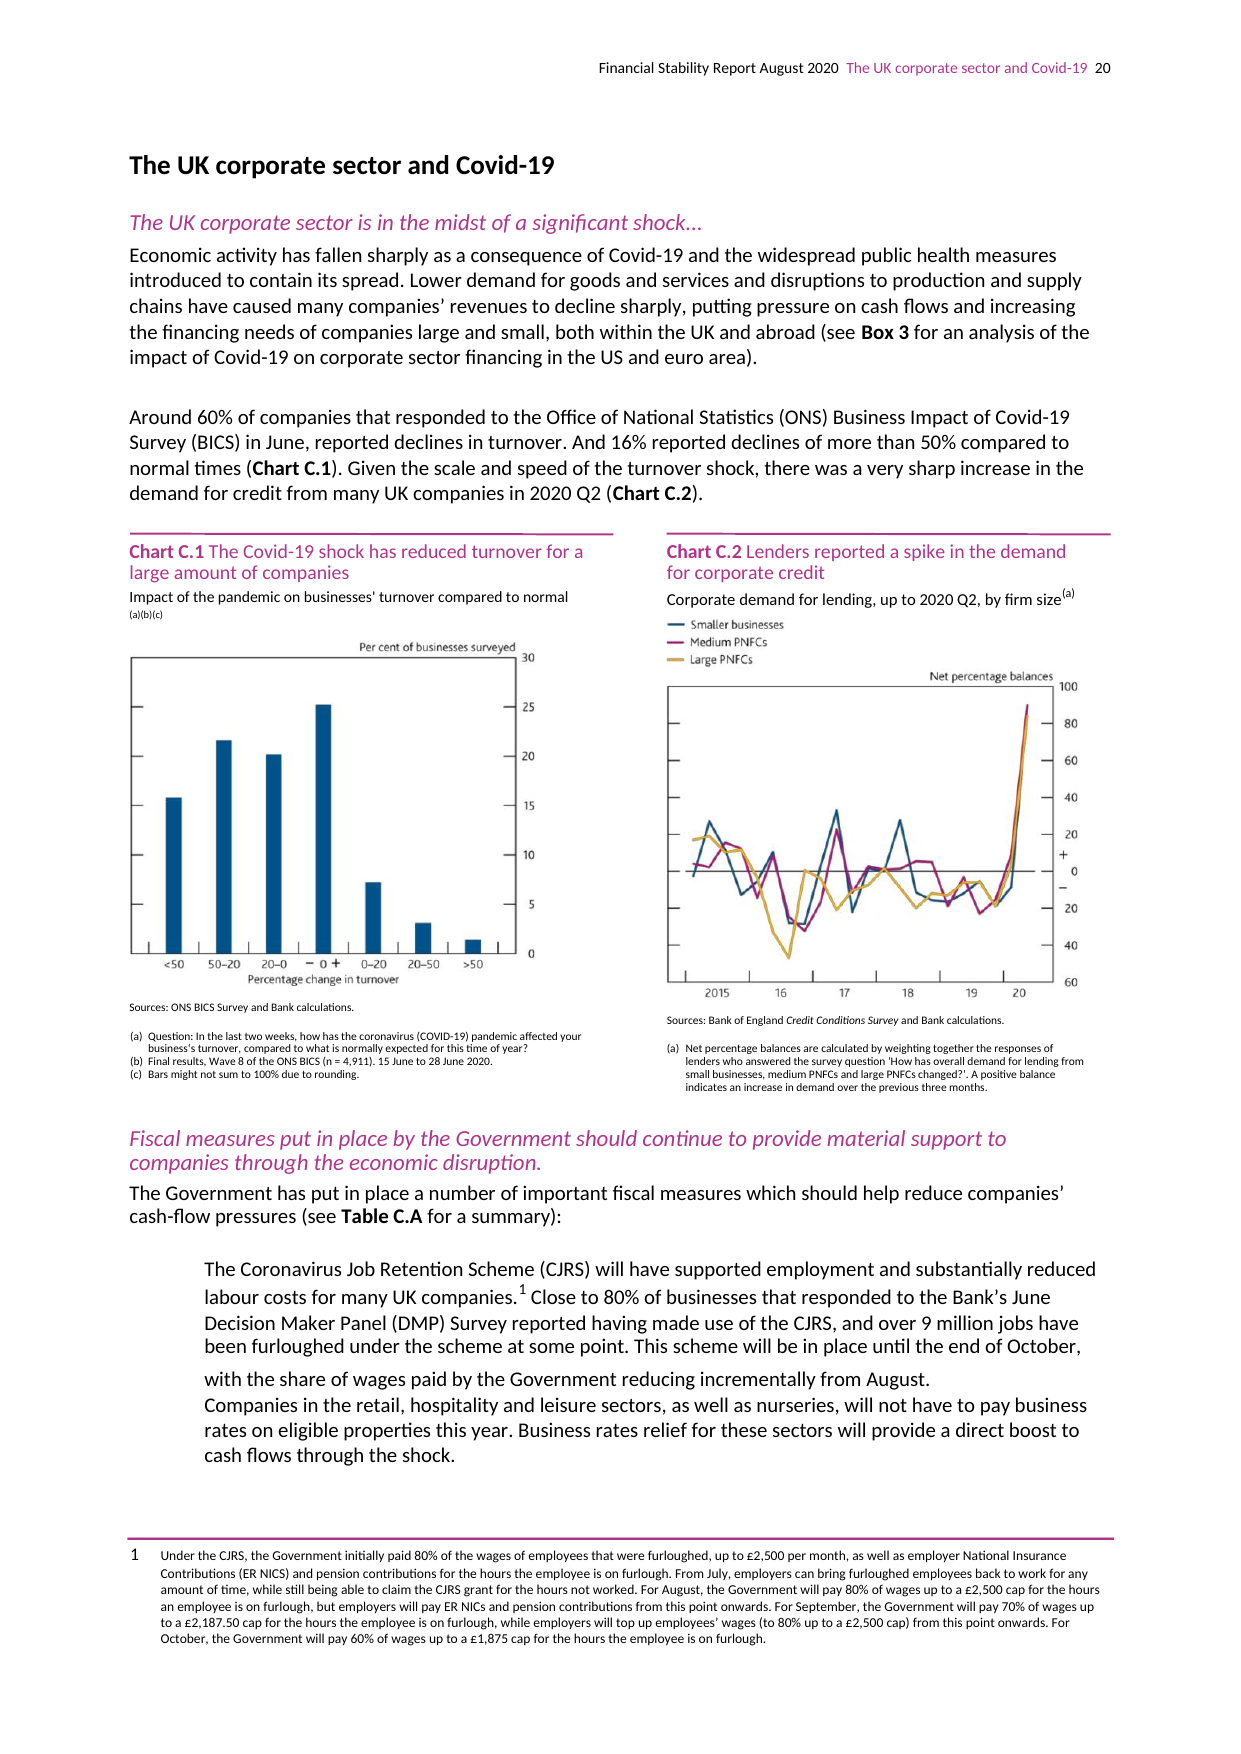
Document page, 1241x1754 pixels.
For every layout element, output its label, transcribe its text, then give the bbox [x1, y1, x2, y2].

text The Coronavirus Job Retention Scheme (CJRS) will have supported employment and substantially reduced labour costs for many UK companies.1 Close to 80% of businesses that responded to the Bank’s June Decision Maker Panel (DMP) Survey reported having made use of the CJRS, and over 9 million jobs have been furloughed under the scheme at some point. This scheme will be in place until the end of October, [204, 1257, 1098, 1359]
text Impact of the pandemic on businesses' turnover compared to normal [129, 587, 598, 606]
text Sources: ONS BICS Survey and Bank calculations. [129, 1000, 598, 1014]
text Sources: Bank of England Credit Conditions Survey and Bank calculations. [667, 1013, 1110, 1027]
text Corporate demand for lending, up to 2020 Q2, by firm size(a) [667, 585, 1110, 611]
text The UK corporate sector and Covid-19 [129, 148, 1110, 181]
text (a)(b)(c) [129, 608, 598, 621]
list Bars might not sum to 100% due to rounding. [130, 1068, 598, 1082]
text Companies in the retail, hospitality and leisure sectors, as well as nurseries, will not have to pay business rates on eligible properties this year. Business rates relief for these sectors will provide a direct boost to cash flows through the shock. [204, 1393, 1089, 1468]
text Fiscal measures put in place by the Government should continue to provide material support to companies through the economic disruption. [129, 1127, 1010, 1176]
text Chart C.1 The Covid-19 shock has reduced turnover for a large amount of companies [129, 541, 585, 584]
list Net percentage balances are calculated by weighting together the responses of lenders who answered the survey question ‘How has overall demand for lending from small businesses, medium PNFCs and large PNFCs changed?’. A positive balance indicates an increase in demand over the previous three months. [667, 1042, 1089, 1094]
picture [666, 618, 1078, 1000]
text Chart C.2 Lenders reported a spike in the demand for corporate credit [667, 541, 1094, 584]
list Final results, Wave 8 of the ONS BICS (n = 4,911). 15 June to 28 June 2020. [130, 1055, 598, 1068]
text with the share of wages paid by the Government reducing incrementally from August. [204, 1366, 1110, 1392]
text Economic activity has fallen sharply as a consequence of Covid-19 and the widespread public health measures introduced to contain its spread. Lower demand for goods and services and disruptions to production and supply chains have caused many companies’ revenues to decline sharply, putting pressure on cash flows and increasing the financing needs of companies large and small, both within the UK and abroad (see Box 3 for an analysis of the impact of Covid-19 on corporate sector financing in the US and euro area). [129, 242, 1092, 370]
text Financial Stability Report August 2020 The UK corporate sector and Covid-19 20 [129, 59, 1110, 78]
text The Government has put in place a number of important fiscal measures which should help reduce companies’ cash-flow pressures (see Table C.A for a summary): [129, 1182, 1067, 1229]
text Around 60% of companies that responded to the Office of National Statistics (ONS) Business Impact of Covid-19 Survey (BICS) in June, reported declines in turnover. And 16% reported declines of more than 50% compared to normal times (Chart C.1). Given the scale and speed of the turnover shock, there was a very sharp increase in the demand for credit from many UK companies in 2020 Q2 (Chart C.2). [129, 404, 1085, 506]
list Under the CJRS, the Government initially paid 80% of the wages of employees that were furloughed, up to £2,500 per month, as well as employer National Insurance Contributions (ER NICS) and pension contributions for the hours the employee is on furlough. From July, employers can bring furloughed employees back to work for any amount of time, while still being able to claim the CJRS grant for the hours not worked. For August, the Government will pay 80% of wages up to a £2,500 cap for the hours an employee is on furlough, but employers will pay ER NICs and pension contributions from this point onwards. For September, the Government will pay 70% of wages up to a £2,187.50 cap for the hours the employee is on furlough, while employers will top up employees’ wages (to 80% up to a £2,500 cap) from this point onwards. For October, the Government will pay 60% of wages up to a £1,875 cap for the hours the employee is on furlough. [130, 1544, 1106, 1647]
list Question: In the last two weeks, how has the coronavirus (COVID-19) pandemic affected your business‘s turnover, compared to what is normally expected for this time of year? [130, 1030, 583, 1055]
picture [130, 640, 535, 986]
text The UK corporate sector is in the midst of a significant shock... [129, 208, 1110, 236]
